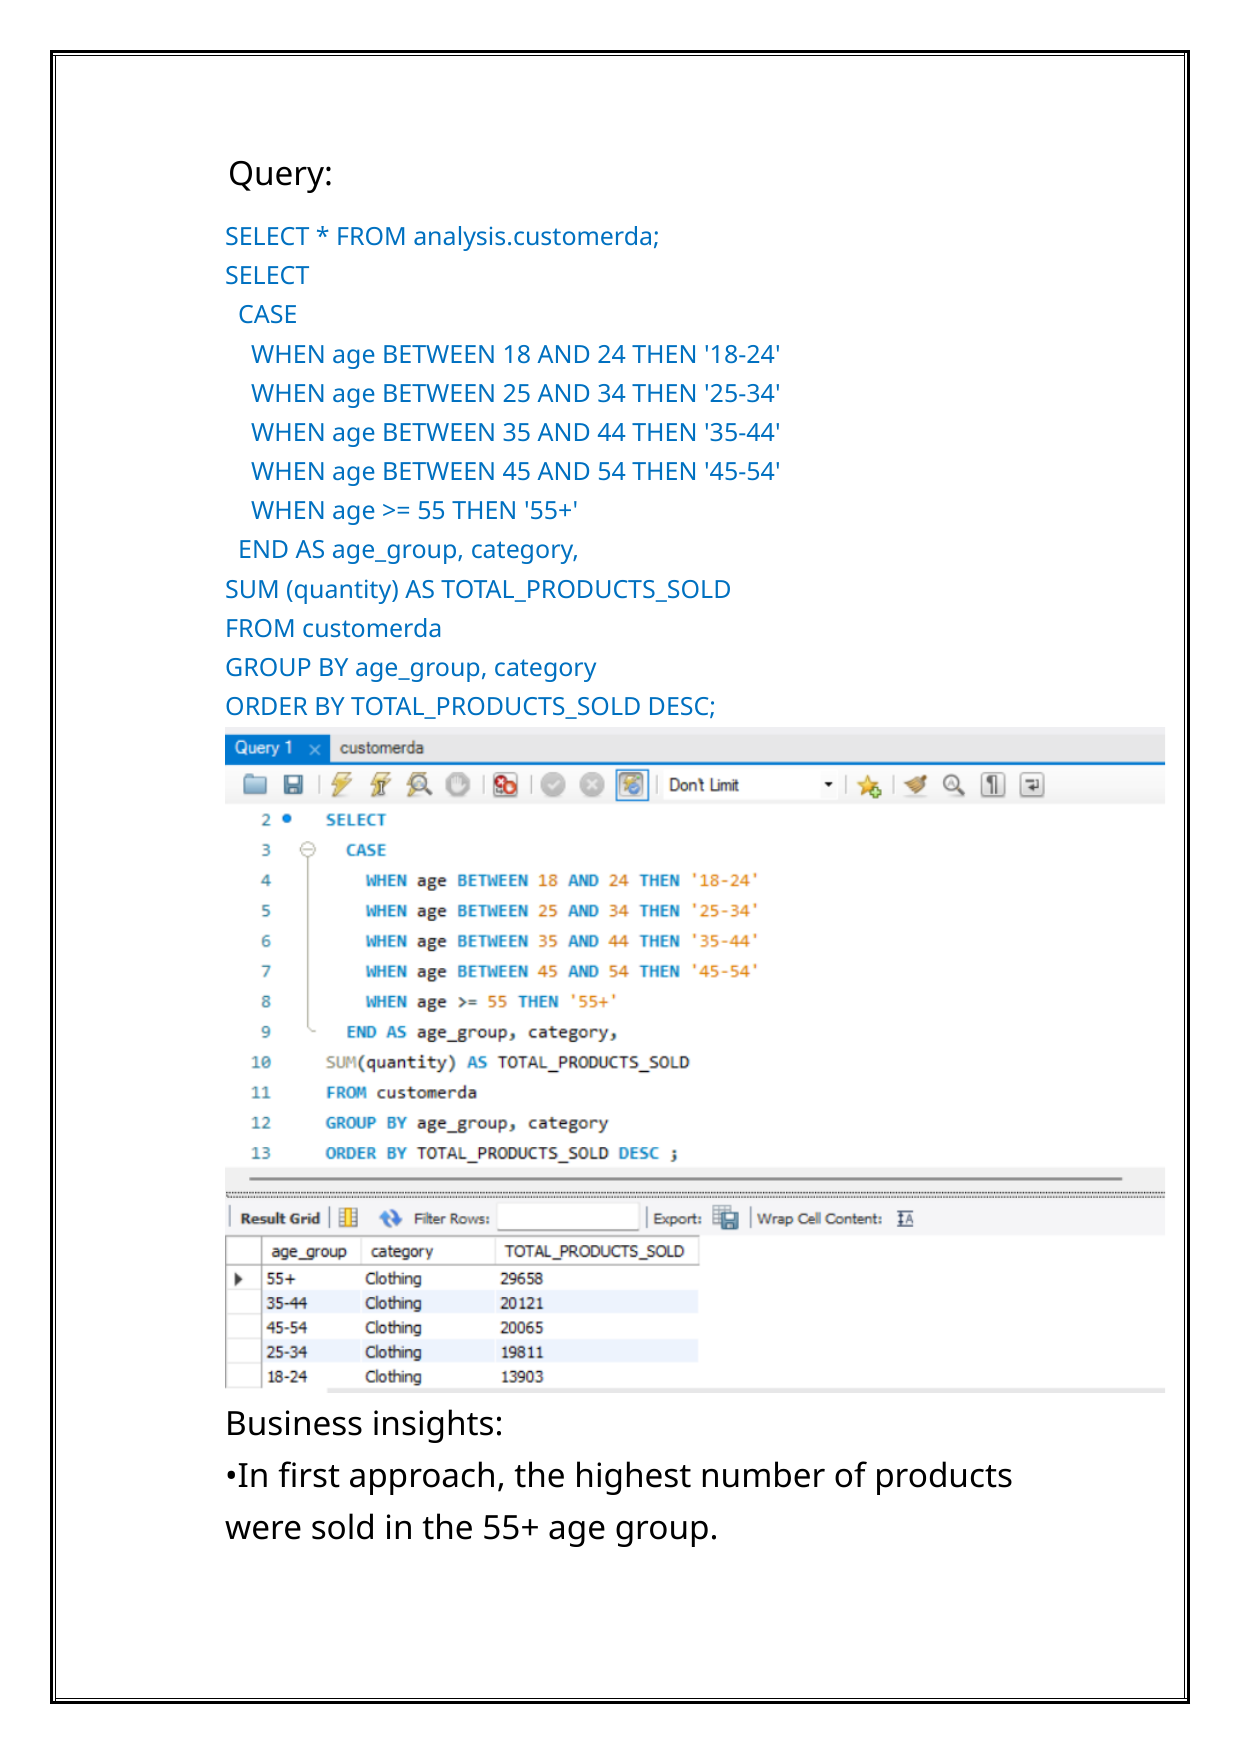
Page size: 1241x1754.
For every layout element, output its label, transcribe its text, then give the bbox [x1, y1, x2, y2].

list ORDER BY TOTAL_PRODUCTS_SOLD DESC; Business insights: •In first approach, the highest number of products were sold in the 55+ age group. [225, 689, 1090, 727]
list FROM customerda [225, 611, 1090, 644]
list WHEN age BETWEEN 18 AND 24 THEN '18-24' [225, 336, 1090, 370]
list WHEN age BETWEEN 35 AND 44 THEN '35-44' [225, 415, 1090, 449]
list WHEN age BETWEEN 25 AND 34 THEN '25-34' [225, 376, 1090, 409]
list WHEN age >= 55 THEN '55+' [225, 493, 1090, 527]
list END AS age_group, category, [225, 532, 1090, 566]
list GROUP BY age_group, category [225, 650, 1090, 684]
list SELECT [225, 258, 1090, 292]
list SUM (quantity) AS TOTAL_PRODUCTS_SOLD [225, 571, 1090, 605]
text Query: [150, 150, 1090, 195]
list SELECT * FROM analysis.customerda; [225, 219, 1090, 253]
list CASE [225, 297, 1090, 331]
list WHEN age BETWEEN 45 AND 54 THEN '45-54' [225, 454, 1090, 488]
list ORDER BY TOTAL_PRODUCTS_SOLD DESC; Business insights: •In first approach, the highest number of products were sold in the 55+ age group. [225, 1393, 1090, 1549]
picture [225, 727, 1166, 1393]
